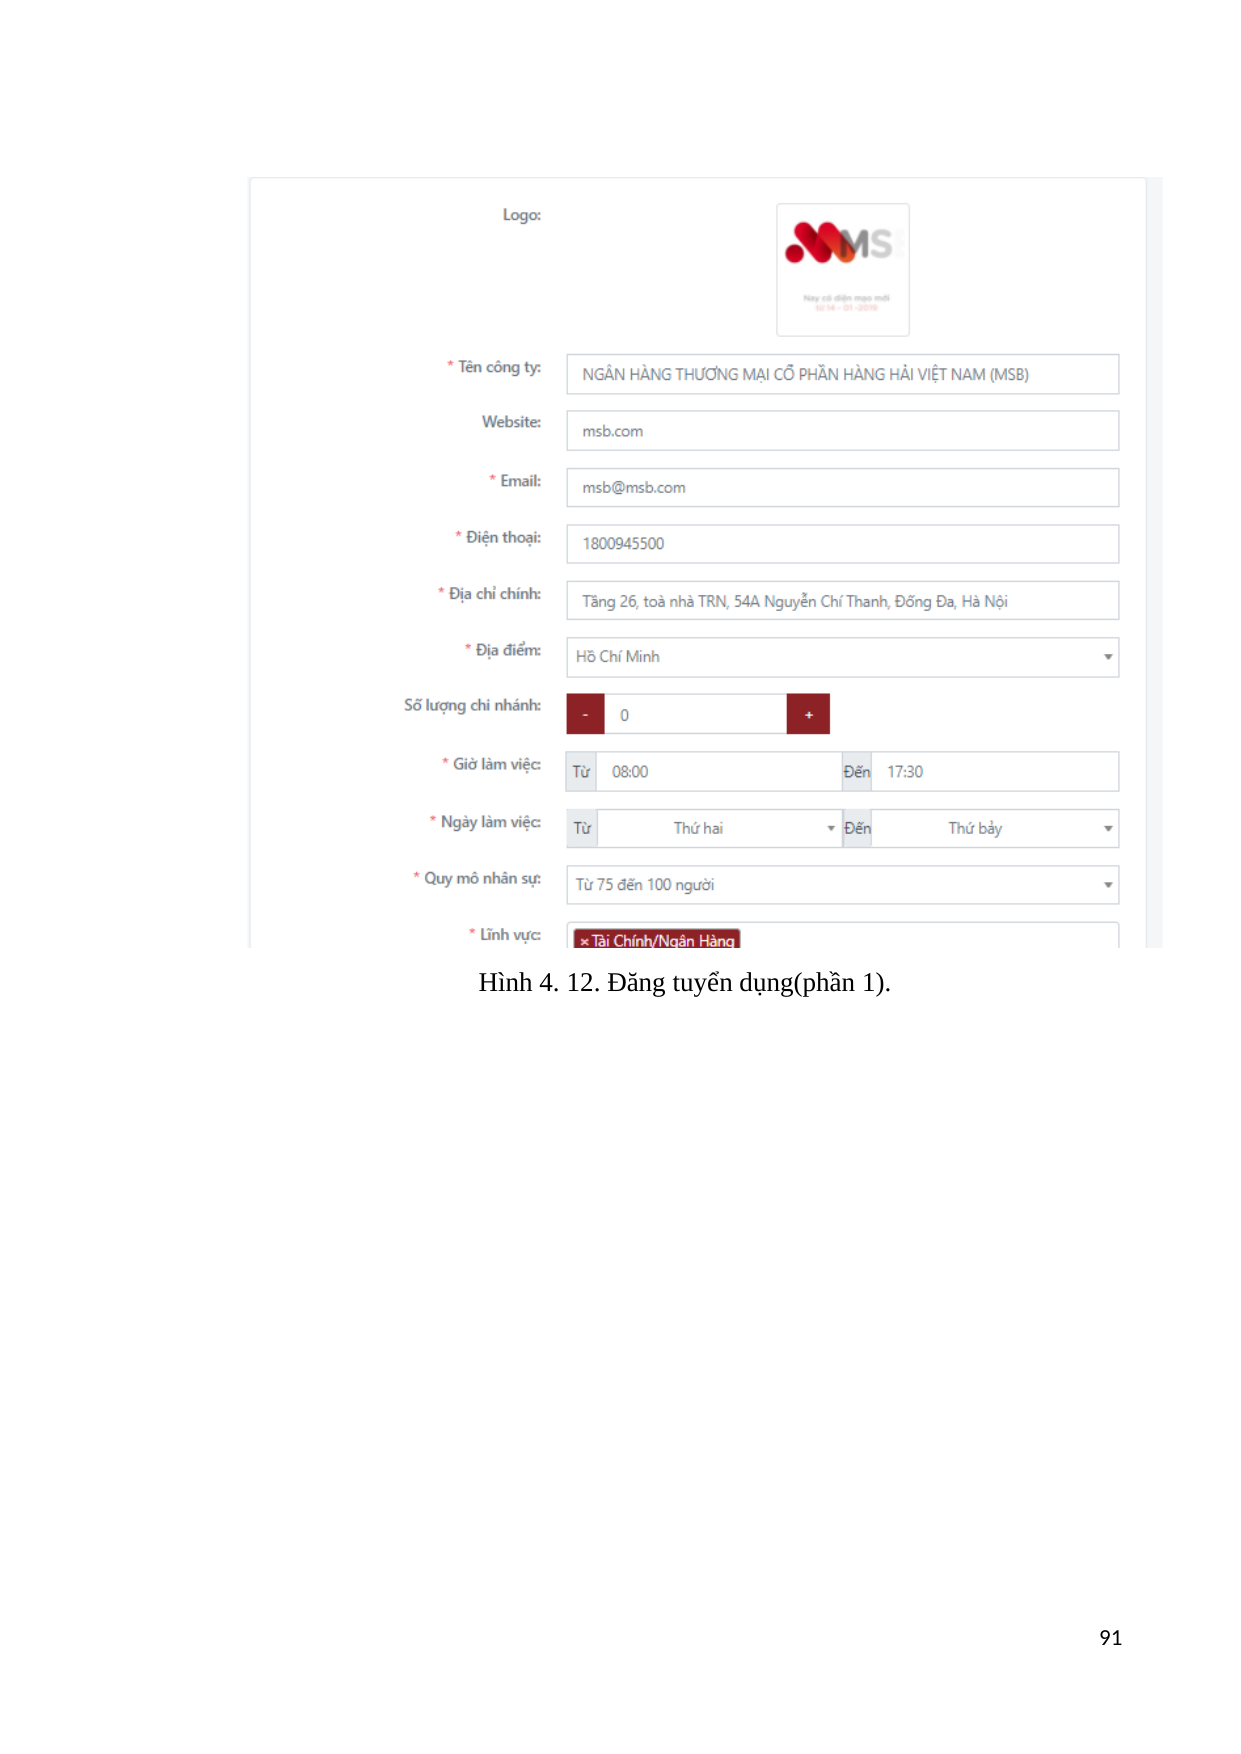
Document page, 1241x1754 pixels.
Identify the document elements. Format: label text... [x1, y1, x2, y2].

text Hình 4. 12. Đăng tuyển dụng(phần 1). [247, 966, 1122, 997]
picture [247, 177, 1163, 948]
